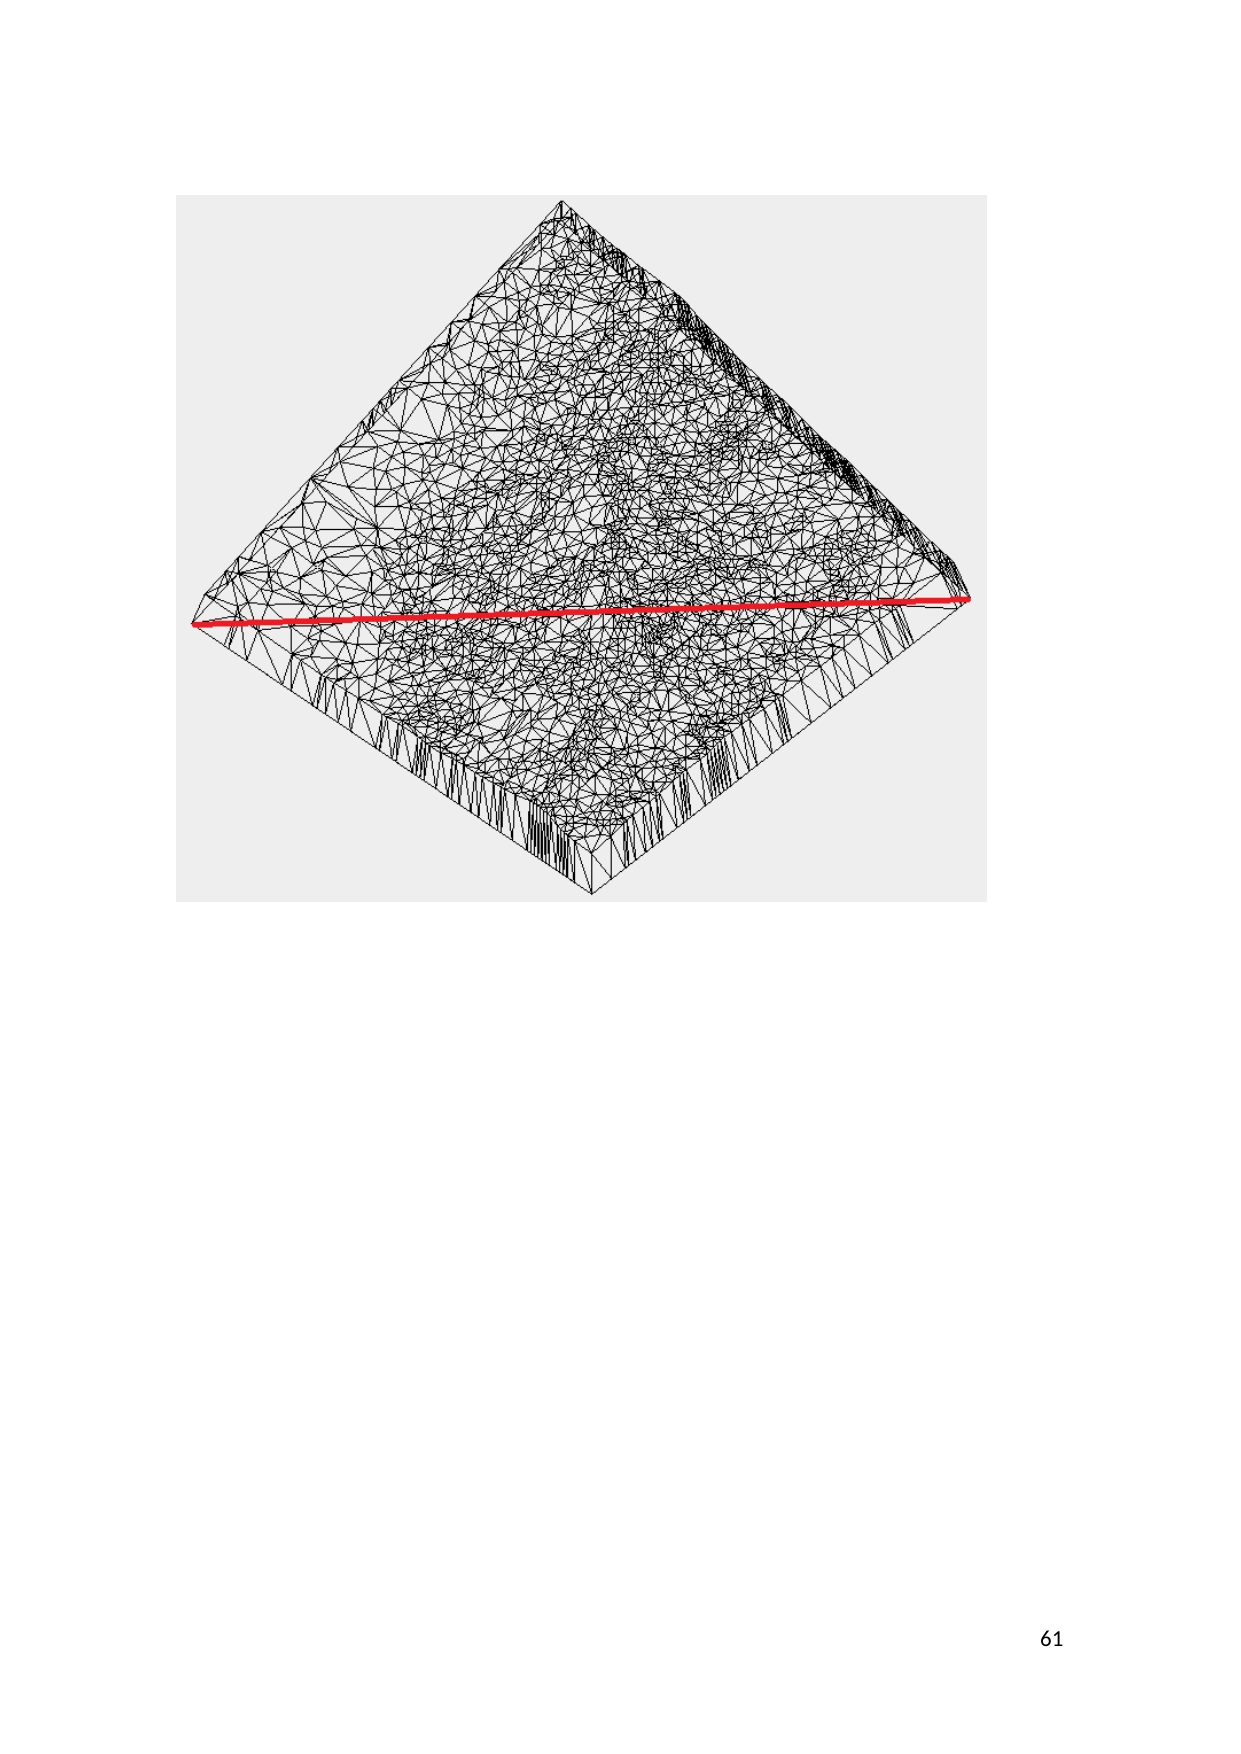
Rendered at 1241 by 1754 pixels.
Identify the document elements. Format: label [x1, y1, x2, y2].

picture [176, 195, 987, 902]
